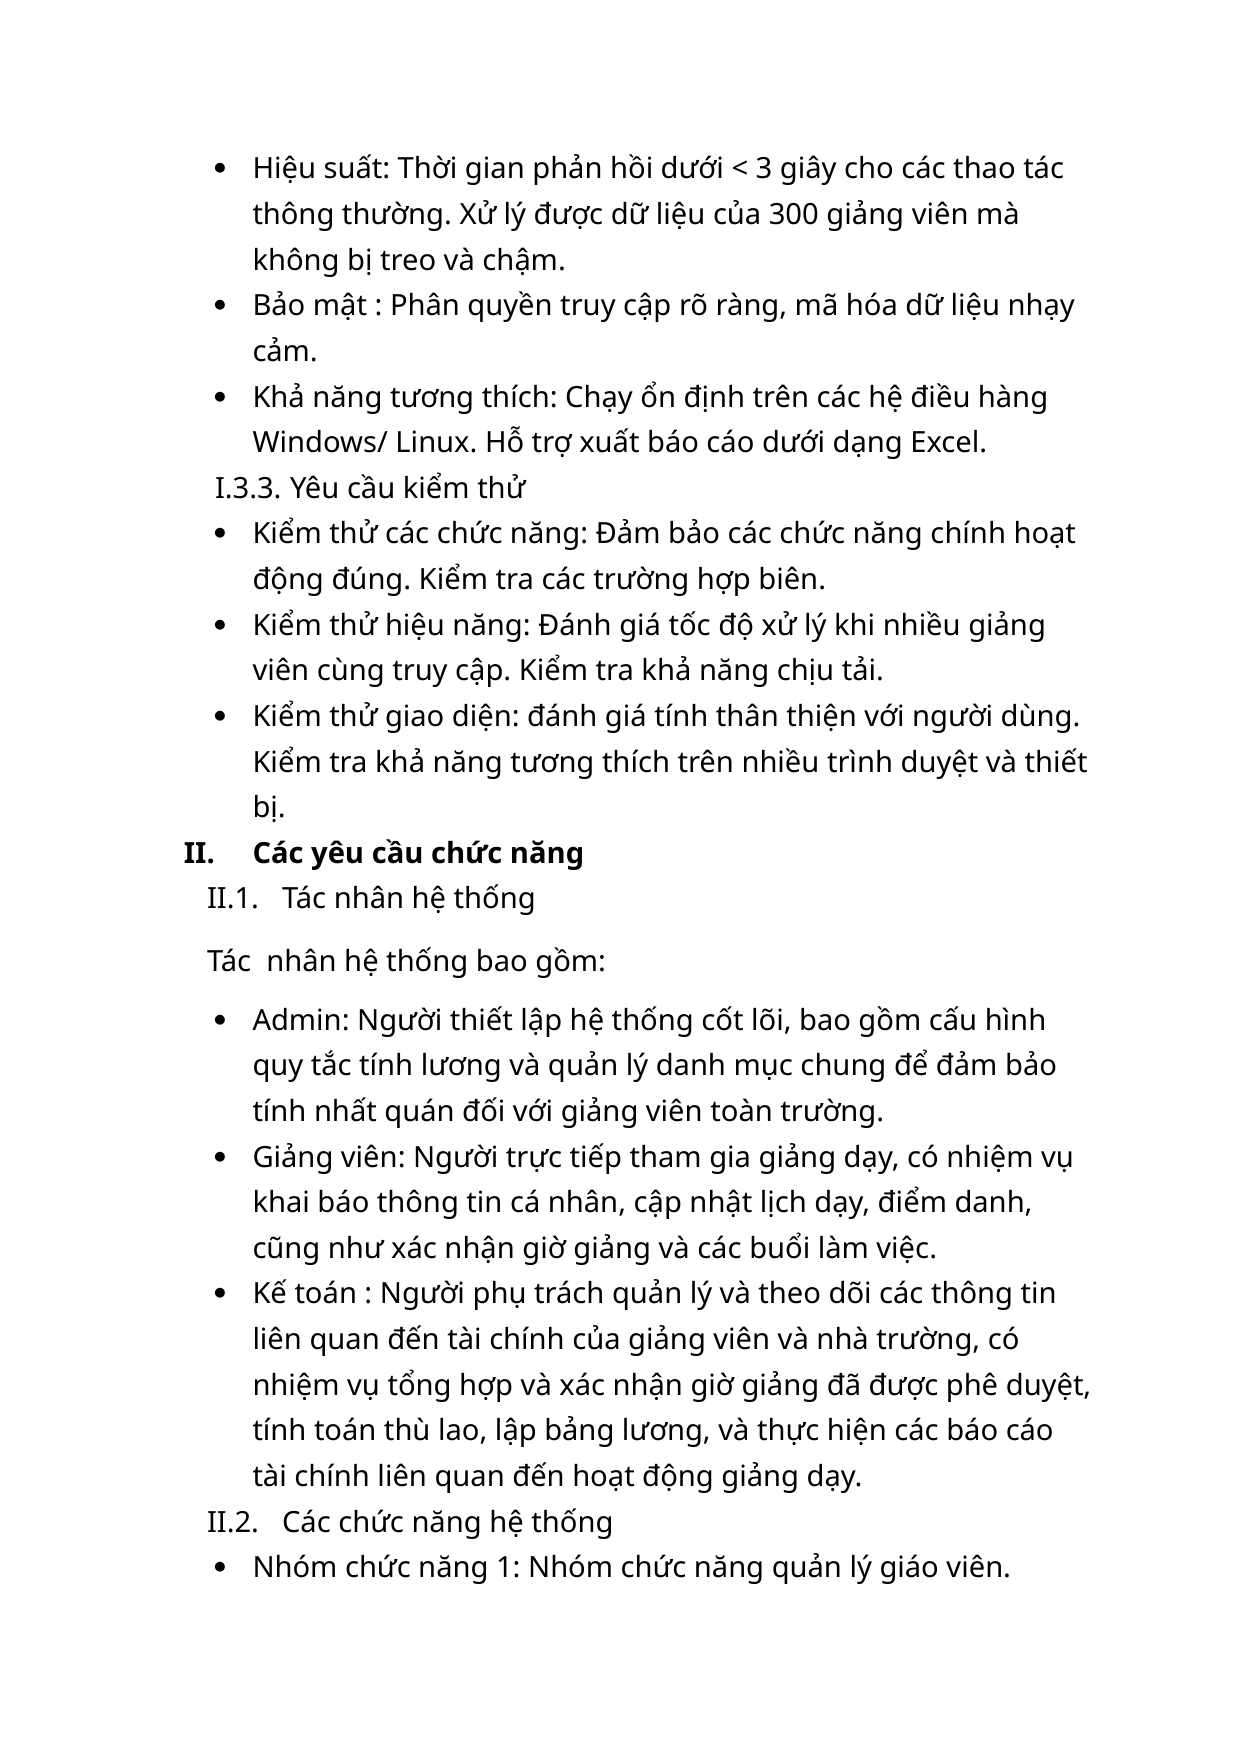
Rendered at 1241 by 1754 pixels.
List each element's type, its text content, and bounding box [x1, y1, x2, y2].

list Các chức năng hệ thống [207, 1501, 1092, 1541]
list Tác nhân hệ thống [207, 878, 1092, 917]
list Nhóm chức năng 1: Nhóm chức năng quản lý giáo viên. [215, 1547, 1092, 1586]
list Các yêu cầu chức năng [215, 832, 1092, 872]
list Khả năng tương thích: Chạy ổn định trên các hệ điều hàng Windows/ Linux. Hỗ trợ xuất báo cáo dưới dạng Excel. [215, 376, 1092, 461]
list Hiệu suất: Thời gian phản hồi dưới < 3 giây cho các thao tác thông thường. Xử lý được dữ liệu của 300 giảng viên mà không bị treo và chậm. [215, 148, 1092, 279]
list Bảo mật : Phân quyền truy cập rõ ràng, mã hóa dữ liệu nhạy cảm. [215, 284, 1092, 370]
list Kiểm thử hiệu năng: Đánh giá tốc độ xử lý khi nhiều giảng viên cùng truy cập. Kiểm tra khả năng chịu tải. [215, 604, 1092, 689]
text Tác nhân hệ thống bao gồm: [207, 940, 1092, 980]
list Yêu cầu kiểm thử [215, 467, 1092, 507]
list Giảng viên: Người trực tiếp tham gia giảng dạy, có nhiệm vụ khai báo thông tin cá nhân, cập nhật lịch dạy, điểm danh, cũng như xác nhận giờ giảng và các buổi làm việc. [215, 1136, 1092, 1267]
list Kiểm thử giao diện: đánh giá tính thân thiện với người dùng. Kiểm tra khả năng tương thích trên nhiều trình duyệt và thiết bị. [215, 695, 1092, 826]
list Kế toán : Người phụ trách quản lý và theo dõi các thông tin liên quan đến tài chính của giảng viên và nhà trường, có nhiệm vụ tổng hợp và xác nhận giờ giảng đã được phê duyệt, tính toán thù lao, lập bảng lương, và thực hiện các báo cáo tài chính liên quan đến hoạt động giảng dạy. [215, 1273, 1092, 1495]
list Kiểm thử các chức năng: Đảm bảo các chức năng chính hoạt động đúng. Kiểm tra các trường hợp biên. [215, 513, 1092, 598]
list Admin: Người thiết lập hệ thống cốt lõi, bao gồm cấu hình quy tắc tính lương và quản lý danh mục chung để đảm bảo tính nhất quán đối với giảng viên toàn trường. [215, 999, 1092, 1130]
